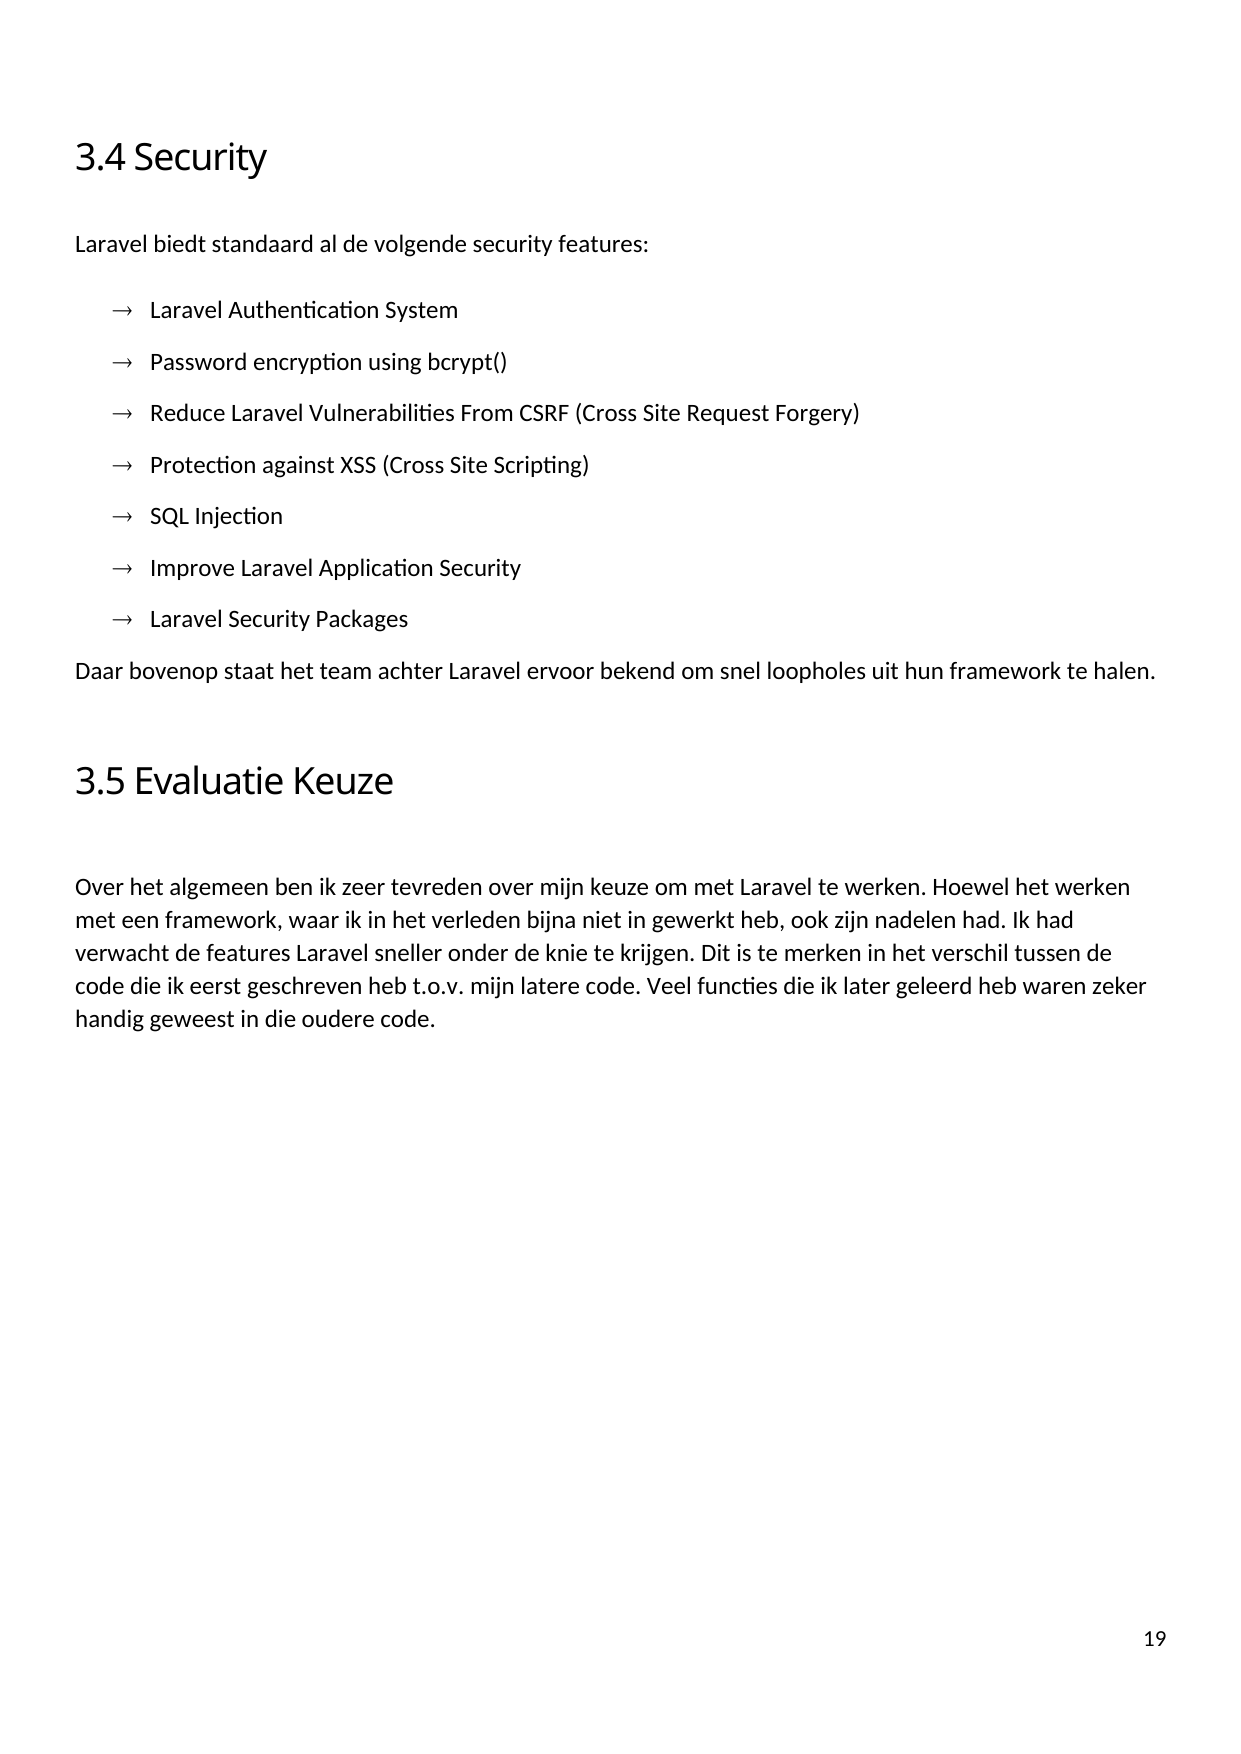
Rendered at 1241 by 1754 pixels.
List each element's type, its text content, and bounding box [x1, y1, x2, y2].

list Reduce Laravel Vulnerabilities From CSRF (Cross Site Request Forgery) [112, 380, 1165, 432]
text Over het algemeen ben ik zeer tevreden over mijn keuze om met Laravel te werken. Hoewel het werken met een framework, waar ik in het verleden bijna niet in gewerkt heb, ook zijn nadelen had. Ik had verwacht de features Laravel sneller onder de knie te krijgen. Dit is te merken in het verschil tussen de code die ik eerst geschreven heb t.o.v. mijn latere code. Veel functies die ik later geleerd heb waren zeker handig geweest in die oudere code. [75, 871, 1165, 1033]
title 3.4 Security [75, 130, 1165, 181]
list Laravel Security Packages [112, 587, 1165, 638]
text Laravel biedt standaard al de volgende security features: [75, 228, 1165, 258]
title 3.5 Evaluatie Keuze [75, 754, 1165, 805]
list Improve Laravel Application Security [112, 535, 1165, 587]
text Daar bovenop staat het team achter Laravel ervoor bekend om snel loopholes uit hun framework te halen. [75, 655, 1165, 685]
list Laravel Authentication System [112, 277, 1165, 329]
list Protection against XSS (Cross Site Scripting) [112, 432, 1165, 483]
list SQL Injection [112, 483, 1165, 535]
list Password encryption using bcrypt() [112, 329, 1165, 380]
